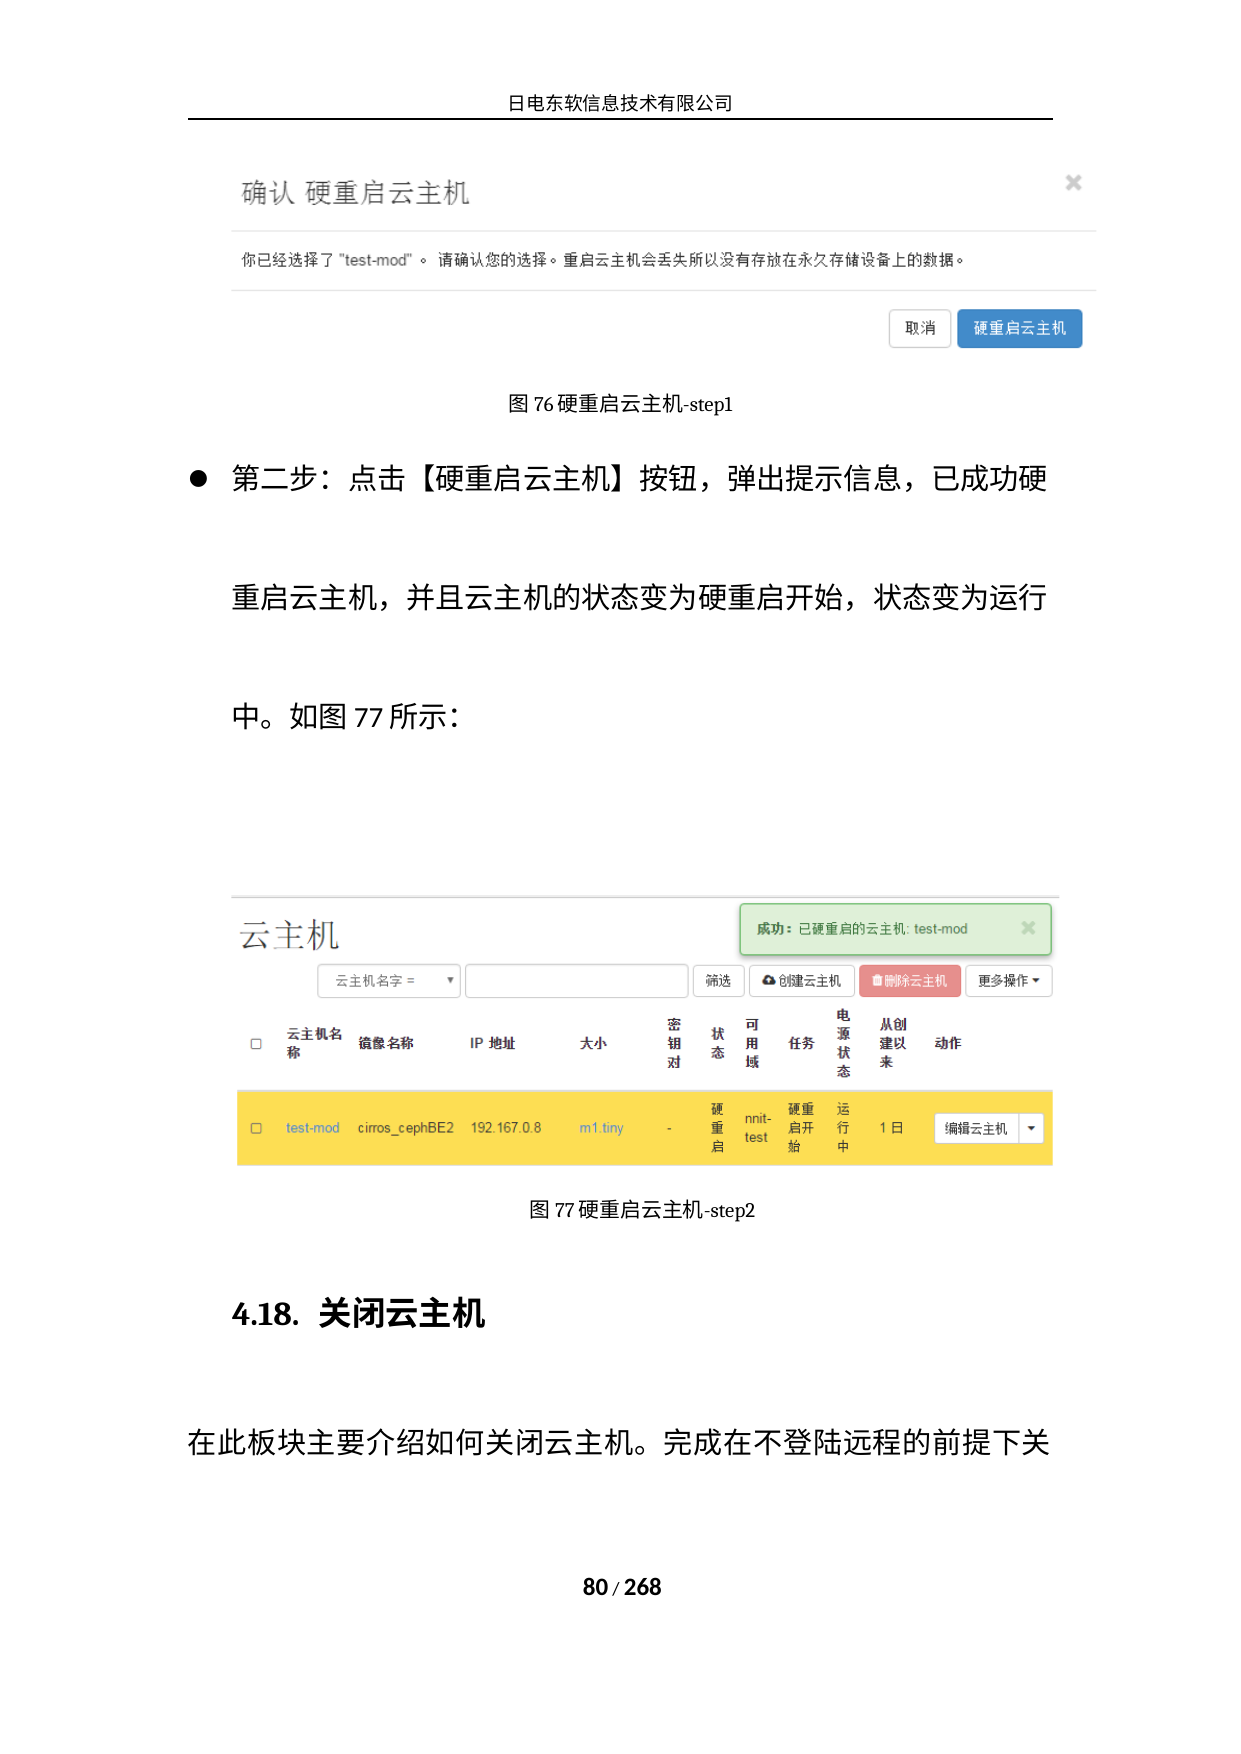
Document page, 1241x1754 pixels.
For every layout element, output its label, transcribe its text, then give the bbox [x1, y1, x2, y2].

text 图 76硬重启云主机-step1 [187, 382, 1053, 422]
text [187, 1401, 1053, 1481]
text 图 77硬重启云主机-step2 [231, 1189, 1053, 1229]
picture [231, 166, 1097, 353]
subtitle 关闭云主机 [232, 1271, 1053, 1350]
picture [231, 895, 1060, 1169]
